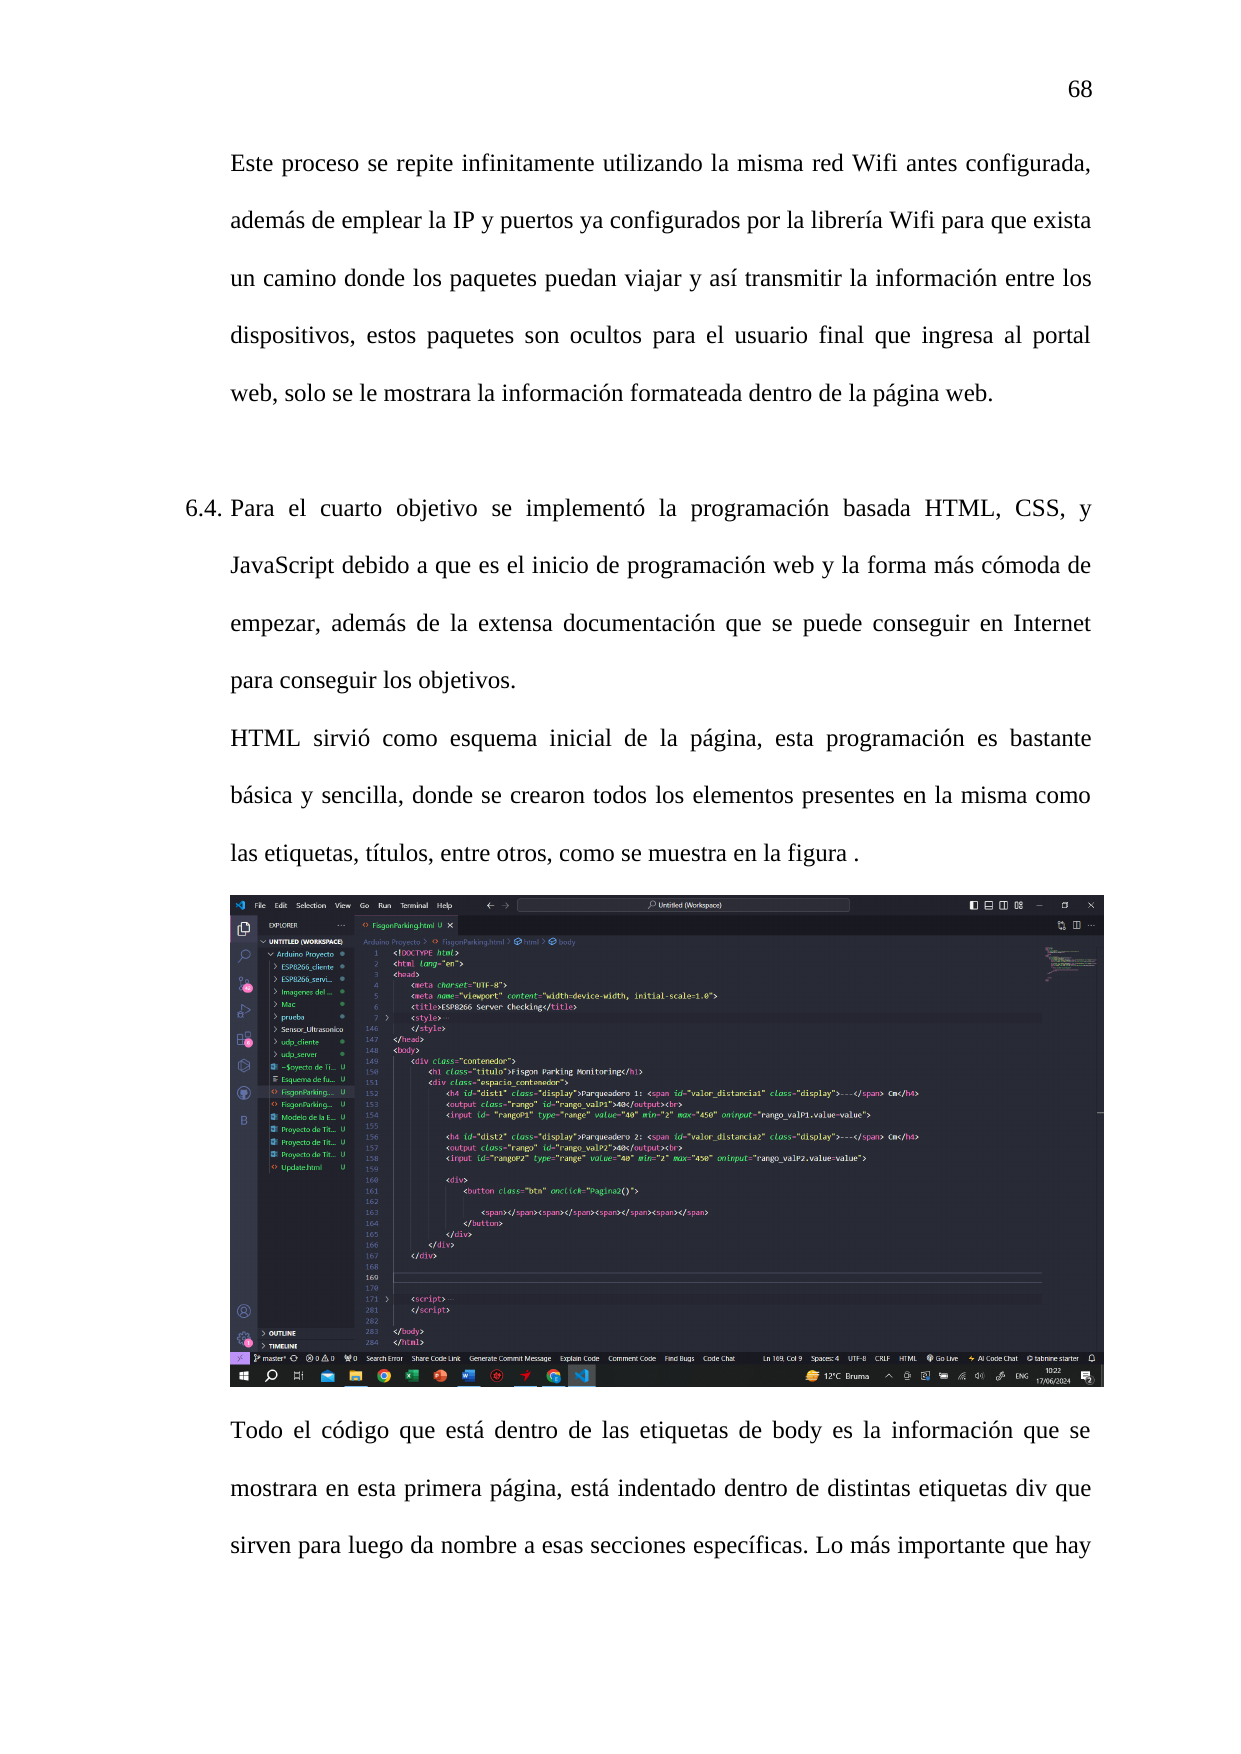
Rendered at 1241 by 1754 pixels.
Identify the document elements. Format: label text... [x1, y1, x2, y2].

text Este proceso se repite infinitamente utilizando la misma red Wifi antes configurada, además de emplear la IP y puertos ya configurados por la librería Wifi para que exista un camino donde los paquetes puedan viajar y así transmitir la información entre los dispositivos, estos paquetes son ocultos para el usuario final que ingresa al portal web, solo se le mostrara la información formateada dentro de la página web. [230, 148, 1092, 406]
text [230, 1415, 1092, 1559]
text HTML sirvió como esquema inicial de la página, esta programación es bastante básica y sencilla, donde se crearon todos los elementos presentes en la misma como las etiquetas, títulos, entre otros, como se muestra en la figura . [230, 723, 1092, 866]
list Para el cuarto objetivo se implementó la programación basada HTML, CSS, y JavaScript debido a que es el inicio de programación web y la forma más cómoda de empezar, además de la extensa documentación que se puede conseguir en Internet para conseguir los objetivos. [185, 493, 1092, 694]
picture [230, 895, 1104, 1387]
